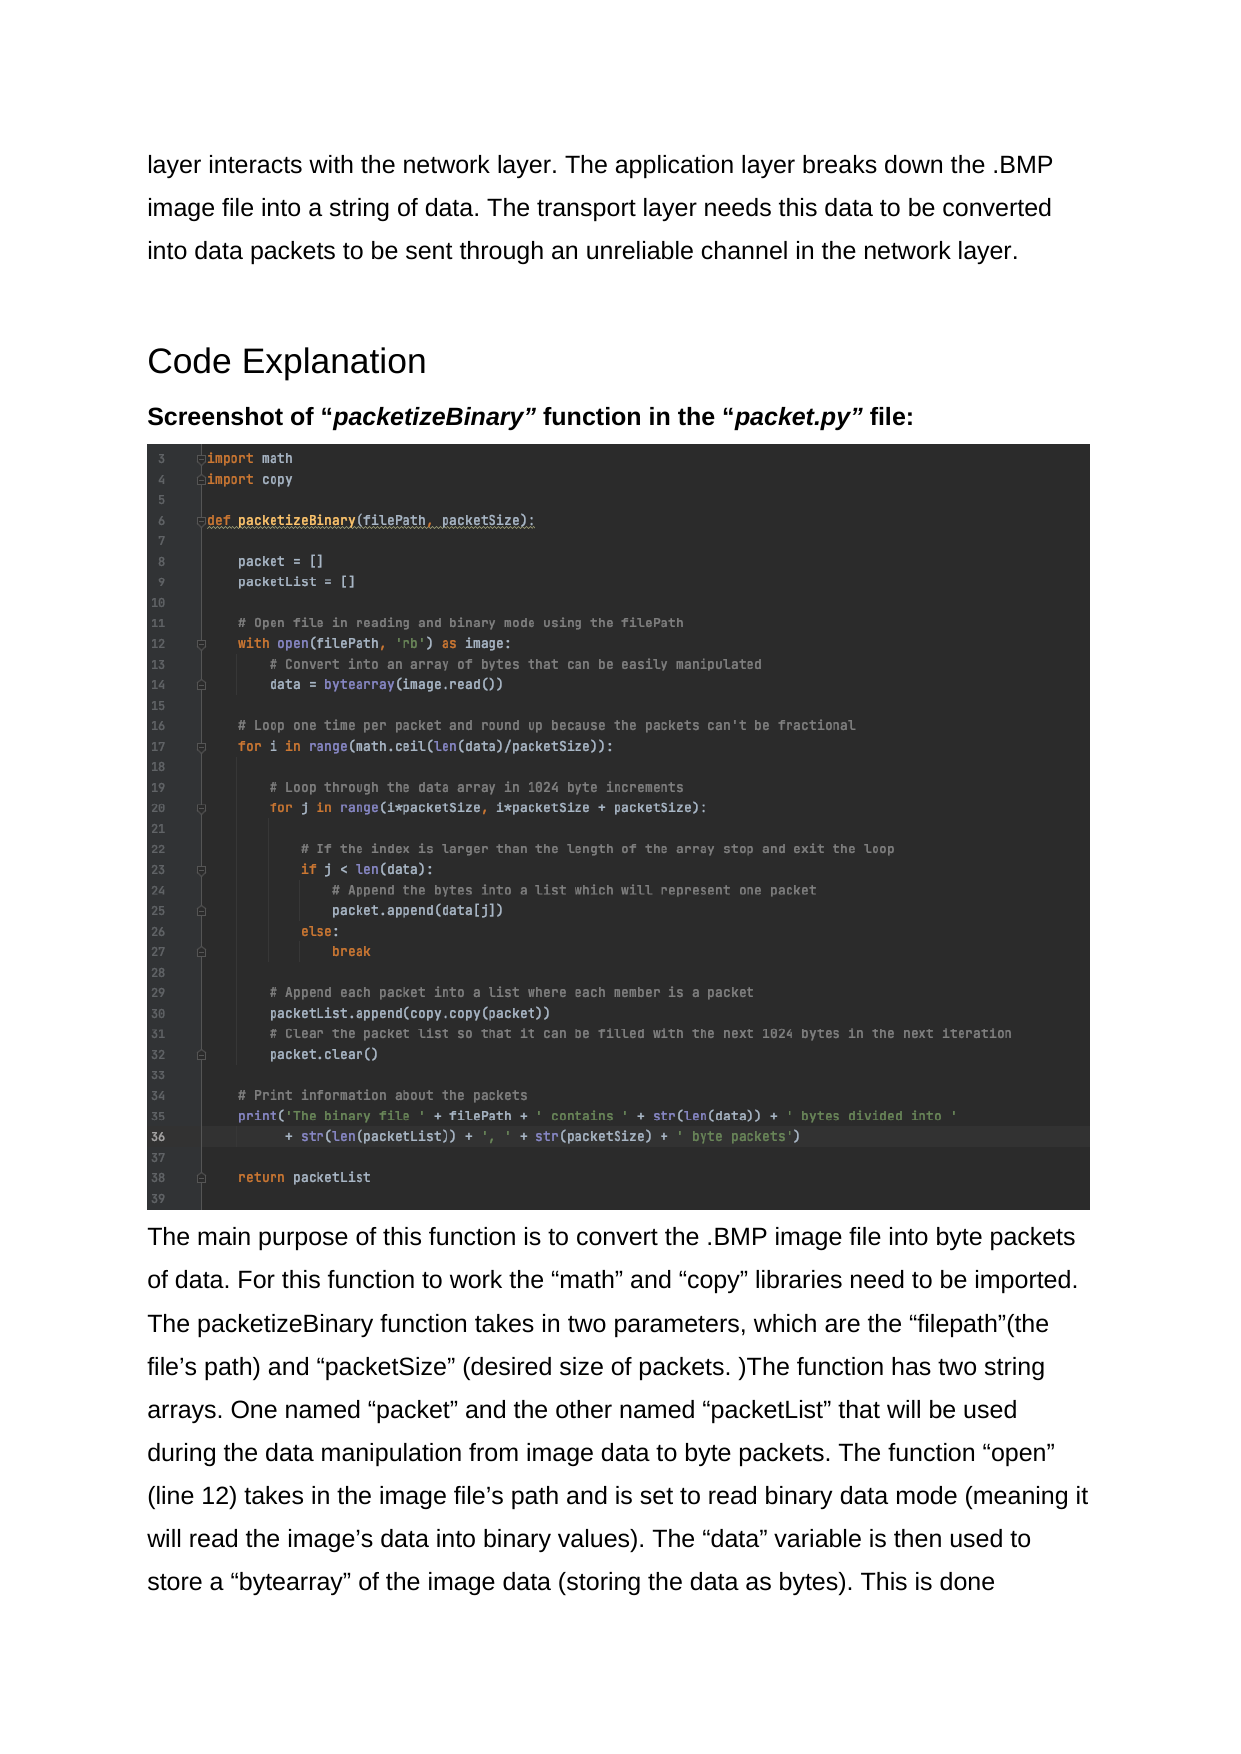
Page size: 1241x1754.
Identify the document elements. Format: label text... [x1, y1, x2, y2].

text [147, 150, 1090, 265]
text Screenshot of “packetizeBinary” function in the “packet.py” file: [147, 401, 1090, 430]
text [147, 1222, 1090, 1596]
text Code Explanation [147, 340, 1090, 381]
picture [147, 444, 1090, 1210]
